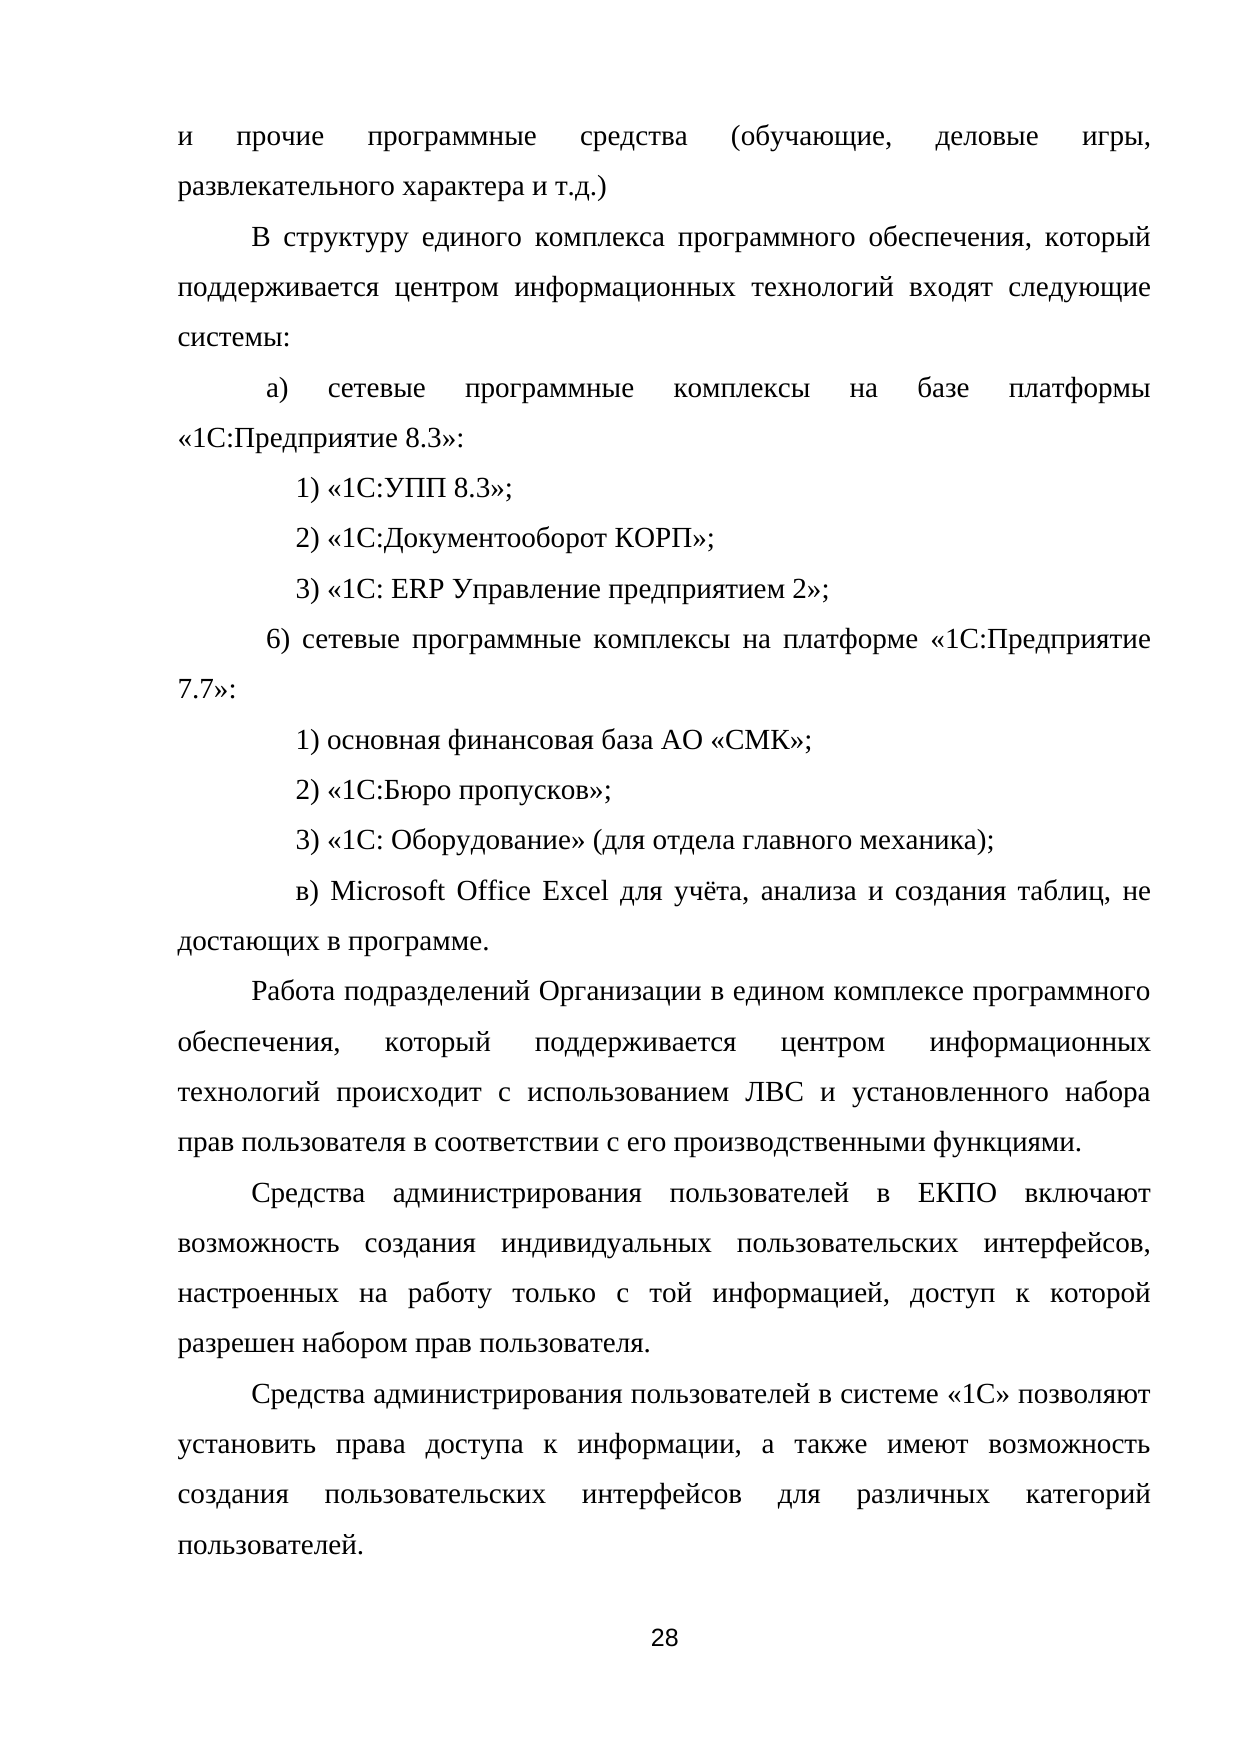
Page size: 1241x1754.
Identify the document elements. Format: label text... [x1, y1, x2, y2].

list 2) «1С:Документооборот КОРП»; [177, 521, 1152, 554]
list В структуру единого комплекса программного обеспечения, который поддерживается центром информационных технологий входят следующие системы: [177, 219, 1152, 353]
text в) Microsoft Office Excel для учёта, анализа и создания таблиц, не достающих в программе. [177, 873, 1152, 957]
list 1) «1С:УПП 8.3»; [177, 470, 1152, 504]
list 2) «1С:Бюро пропусков»; [177, 772, 1152, 806]
list 6) сетевые программные комплексы на платформе «1С:Предприятие 7.7»: [177, 621, 1152, 705]
list Средства администрирования пользователей в ЕКПО включают возможность создания индивидуальных пользовательских интерфейсов, настроенных на работу только с той информацией, доступ к которой разрешен набором прав пользователя. [177, 1175, 1152, 1359]
list 3) «1C: ERP Управление предприятием 2»; [177, 571, 1152, 604]
text Средства администрирования пользователей в системе «1С» позволяют установить права доступа к информации, а также имеют возможность создания пользовательских интерфейсов для различных категорий пользователей. [177, 1376, 1152, 1560]
list 3) «1С: Оборудование» (для отдела главного механика); [177, 822, 1152, 856]
text Работа подразделений Организации в едином комплексе программного обеспечения, который поддерживается центром информационных технологий происходит с использованием ЛВС и установленного набора прав пользователя в соответствии с его производственными функциями. [177, 973, 1152, 1158]
list а) сетевые программные комплексы на базе платформы «1С:Предприятие 8.3»: [177, 370, 1152, 453]
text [177, 118, 1152, 202]
list 1) основная финансовая база АО «СМК»; [177, 722, 1152, 755]
